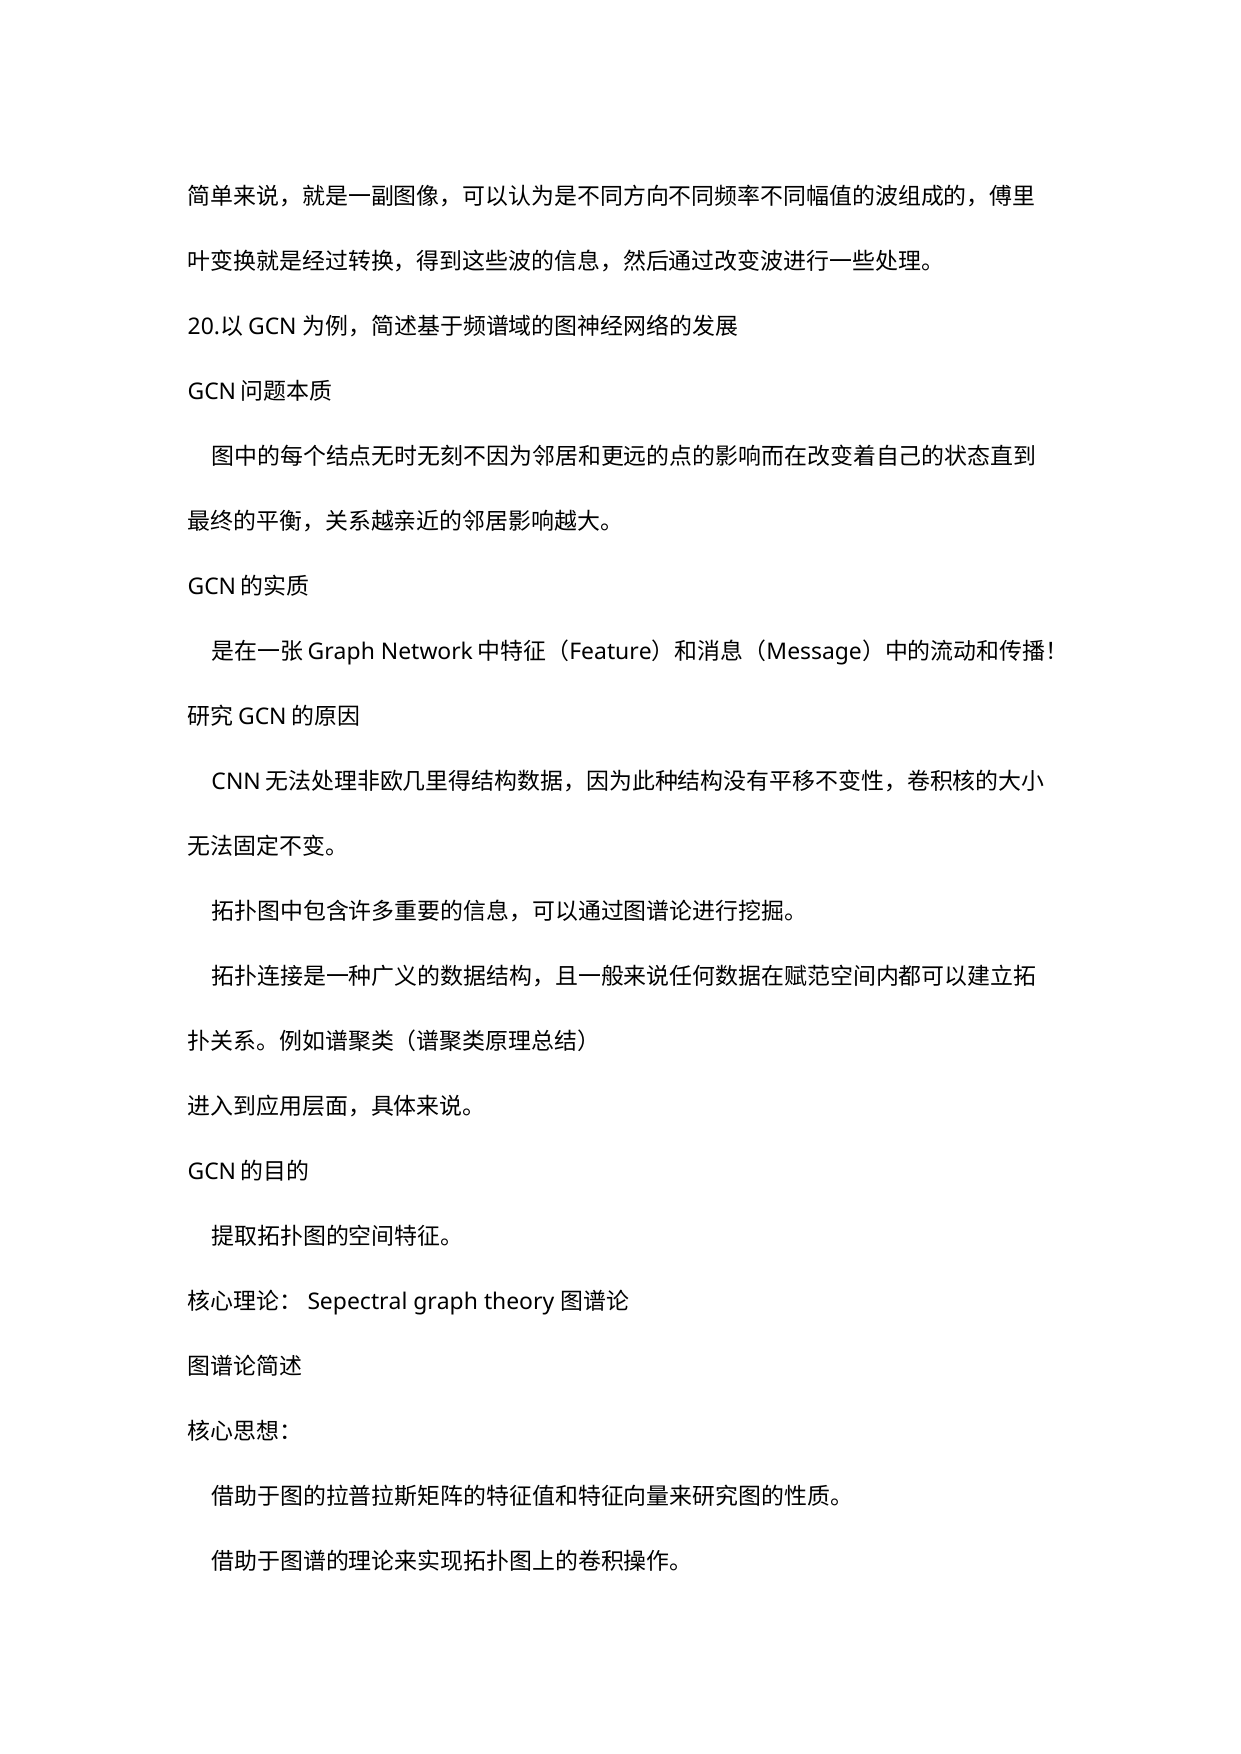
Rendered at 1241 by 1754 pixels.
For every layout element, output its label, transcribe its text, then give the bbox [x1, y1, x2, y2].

text 研究GCN的原因 [187, 682, 1053, 747]
text 借助于图的拉普拉斯矩阵的特征值和特征向量来研究图的性质。 [187, 1462, 1053, 1527]
text GCN的目的 [187, 1137, 1053, 1202]
text 简单来说，就是一副图像，可以认为是不同方向不同频率不同幅值的波组成的，傅里叶变换就是经过转换，得到这些波的信息，然后通过改变波进行一些处理。 [187, 162, 1053, 292]
text 借助于图谱的理论来实现拓扑图上的卷积操作。 [187, 1527, 1053, 1592]
text GCN问题本质 [187, 357, 1053, 422]
text 图谱论简述 [187, 1332, 1053, 1397]
text 图中的每个结点无时无刻不因为邻居和更远的点的影响而在改变着自己的状态直到最终的平衡，关系越亲近的邻居影响越大。 [187, 422, 1053, 552]
text 拓扑图中包含许多重要的信息，可以通过图谱论进行挖掘。 [187, 877, 1053, 942]
text 拓扑连接是一种广义的数据结构，且一般来说任何数据在赋范空间内都可以建立拓扑关系。例如谱聚类（谱聚类原理总结） [187, 942, 1053, 1072]
text 核心思想： [187, 1397, 1053, 1462]
text 20.以 GCN 为例，简述基于频谱域的图神经网络的发展 [187, 292, 1053, 357]
text CNN无法处理非欧几里得结构数据，因为此种结构没有平移不变性，卷积核的大小无法固定不变。 [187, 747, 1053, 877]
text 是在一张Graph Network中特征（Feature）和消息（Message）中的流动和传播！ [187, 617, 1053, 682]
text GCN的实质 [187, 552, 1053, 617]
text 核心理论： Sepectral graph theory 图谱论 [187, 1267, 1053, 1332]
text 进入到应用层面，具体来说。 [187, 1072, 1053, 1137]
text 提取拓扑图的空间特征。 [187, 1202, 1053, 1267]
